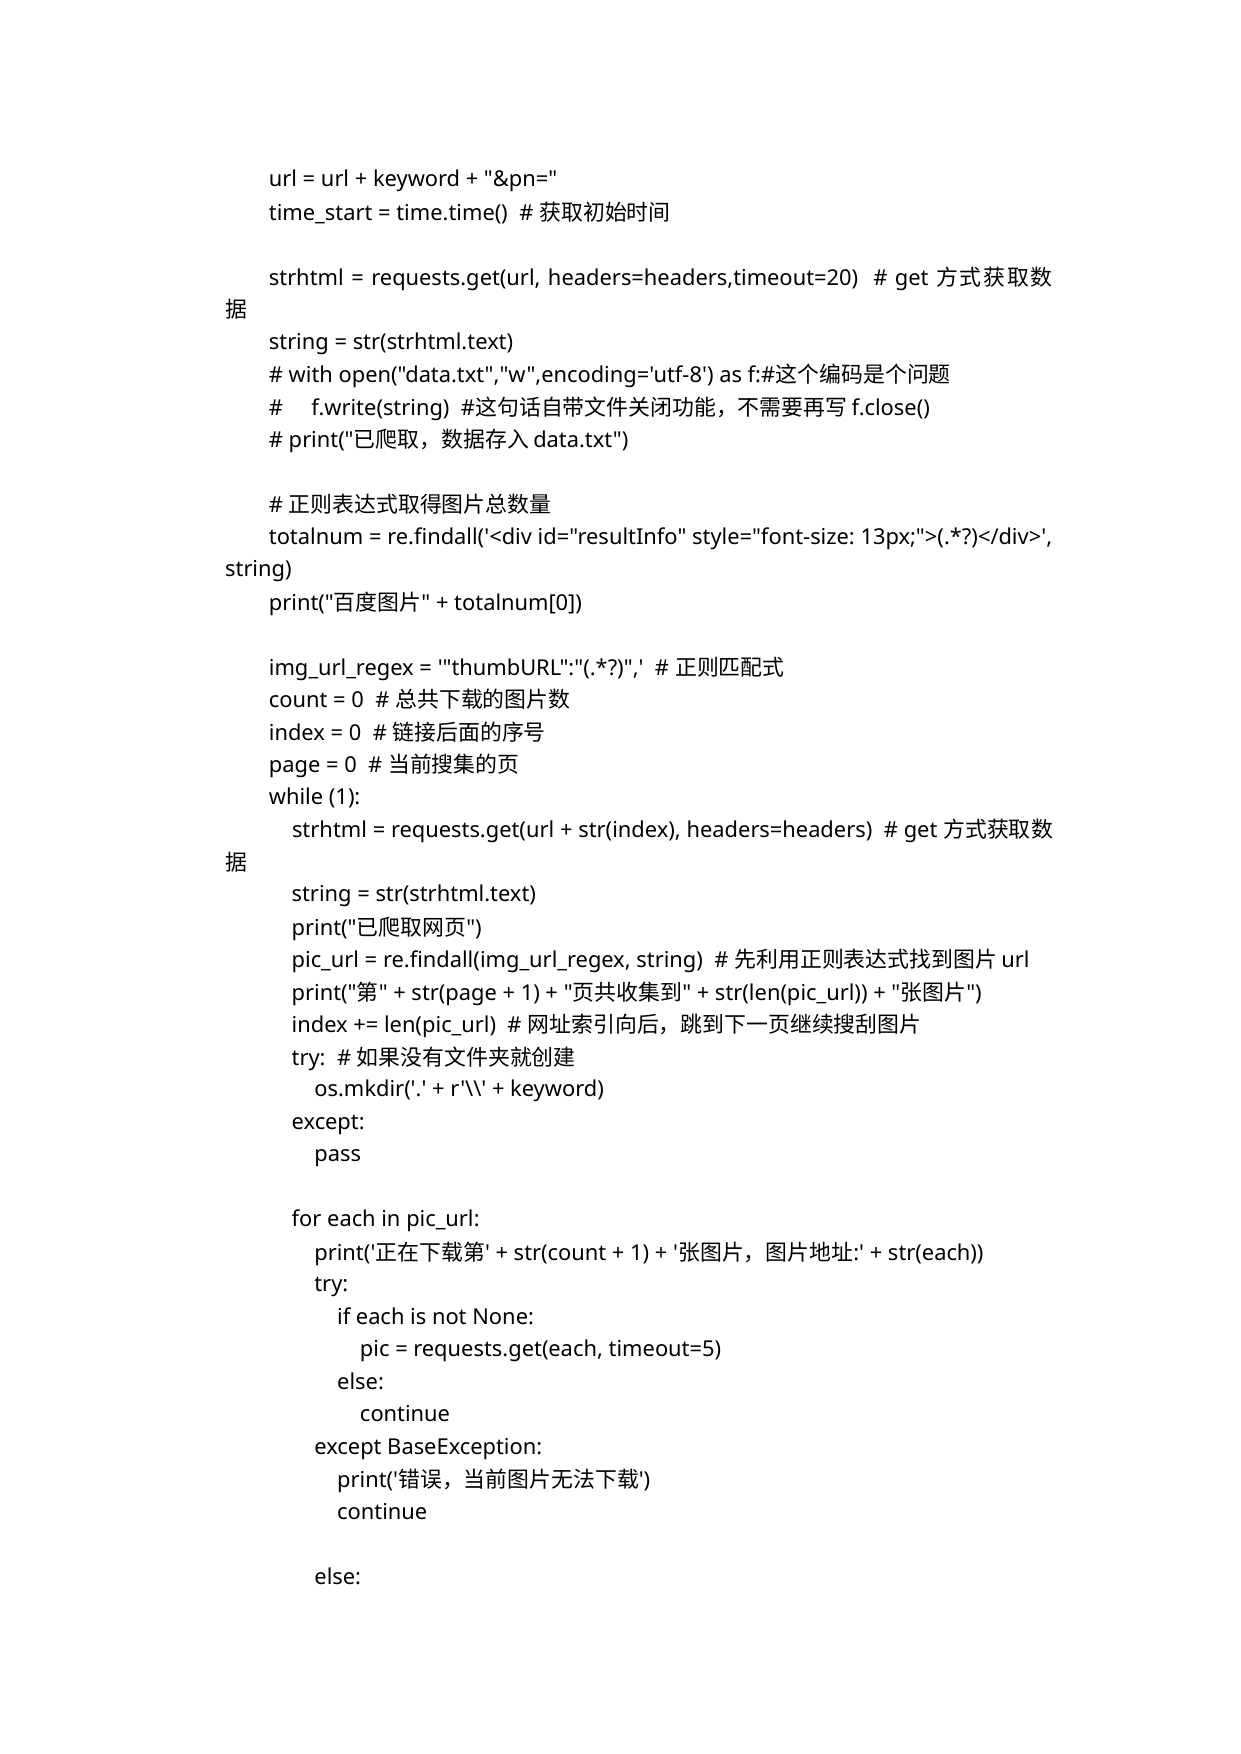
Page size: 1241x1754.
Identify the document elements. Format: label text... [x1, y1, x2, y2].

list string = str(strhtml.text) [225, 877, 1053, 909]
list pic = requests.get(each, timeout=5) [225, 1332, 1053, 1364]
list page = 0 # 当前搜集的页 [225, 747, 1053, 779]
list time_start = time.time() # 获取初始时间 [225, 194, 1053, 227]
list continue [225, 1397, 1053, 1429]
list pic_url = re.findall(img_url_regex, string) # 先利用正则表达式找到图片url [225, 942, 1053, 974]
list print('错误，当前图片无法下载') [225, 1462, 1053, 1494]
list for each in pic_url: [225, 1202, 1053, 1234]
list string = str(strhtml.text) [225, 324, 1053, 357]
list index = 0 # 链接后面的序号 [225, 714, 1053, 747]
list img_url_regex = '"thumbURL":"(.*?)",' # 正则匹配式 [225, 649, 1053, 682]
list if each is not None: [225, 1299, 1053, 1332]
list try: # 如果没有文件夹就创建 [225, 1039, 1053, 1072]
list # print("已爬取，数据存入data.txt") [225, 422, 1053, 454]
list continue [225, 1494, 1053, 1527]
list strhtml = requests.get(url + str(index), headers=headers) # get方式获取数据 [225, 812, 1053, 877]
list print('正在下载第' + str(count + 1) + '张图片，图片地址:' + str(each)) [225, 1234, 1053, 1267]
list strhtml = requests.get(url, headers=headers,timeout=20) # get方式获取数据 [225, 259, 1053, 324]
list else: [225, 1559, 1053, 1592]
list totalnum = re.findall('<div id="resultInfo" style="font-size: 13px;">(.*?)</div>', string) [225, 519, 1053, 584]
list except: [225, 1104, 1053, 1137]
list except BaseException: [225, 1429, 1053, 1462]
list else: [225, 1364, 1053, 1397]
list url = url + keyword + "&pn=" [225, 162, 1053, 194]
list # with open("data.txt","w",encoding='utf-8') as f:#这个编码是个问题 [225, 357, 1053, 389]
list # 正则表达式取得图片总数量 [225, 487, 1053, 519]
list count = 0 # 总共下载的图片数 [225, 682, 1053, 714]
list os.mkdir('.' + r'\\' + keyword) [225, 1072, 1053, 1104]
list print("第" + str(page + 1) + "页共收集到" + str(len(pic_url)) + "张图片") [225, 974, 1053, 1007]
list while (1): [225, 779, 1053, 812]
list pass [225, 1137, 1053, 1169]
list # f.write(string) #这句话自带文件关闭功能，不需要再写f.close() [225, 389, 1053, 422]
list try: [225, 1267, 1053, 1299]
list print("已爬取网页") [225, 909, 1053, 942]
list print("百度图片" + totalnum[0]) [225, 584, 1053, 617]
list index += len(pic_url) # 网址索引向后，跳到下一页继续搜刮图片 [225, 1007, 1053, 1039]
